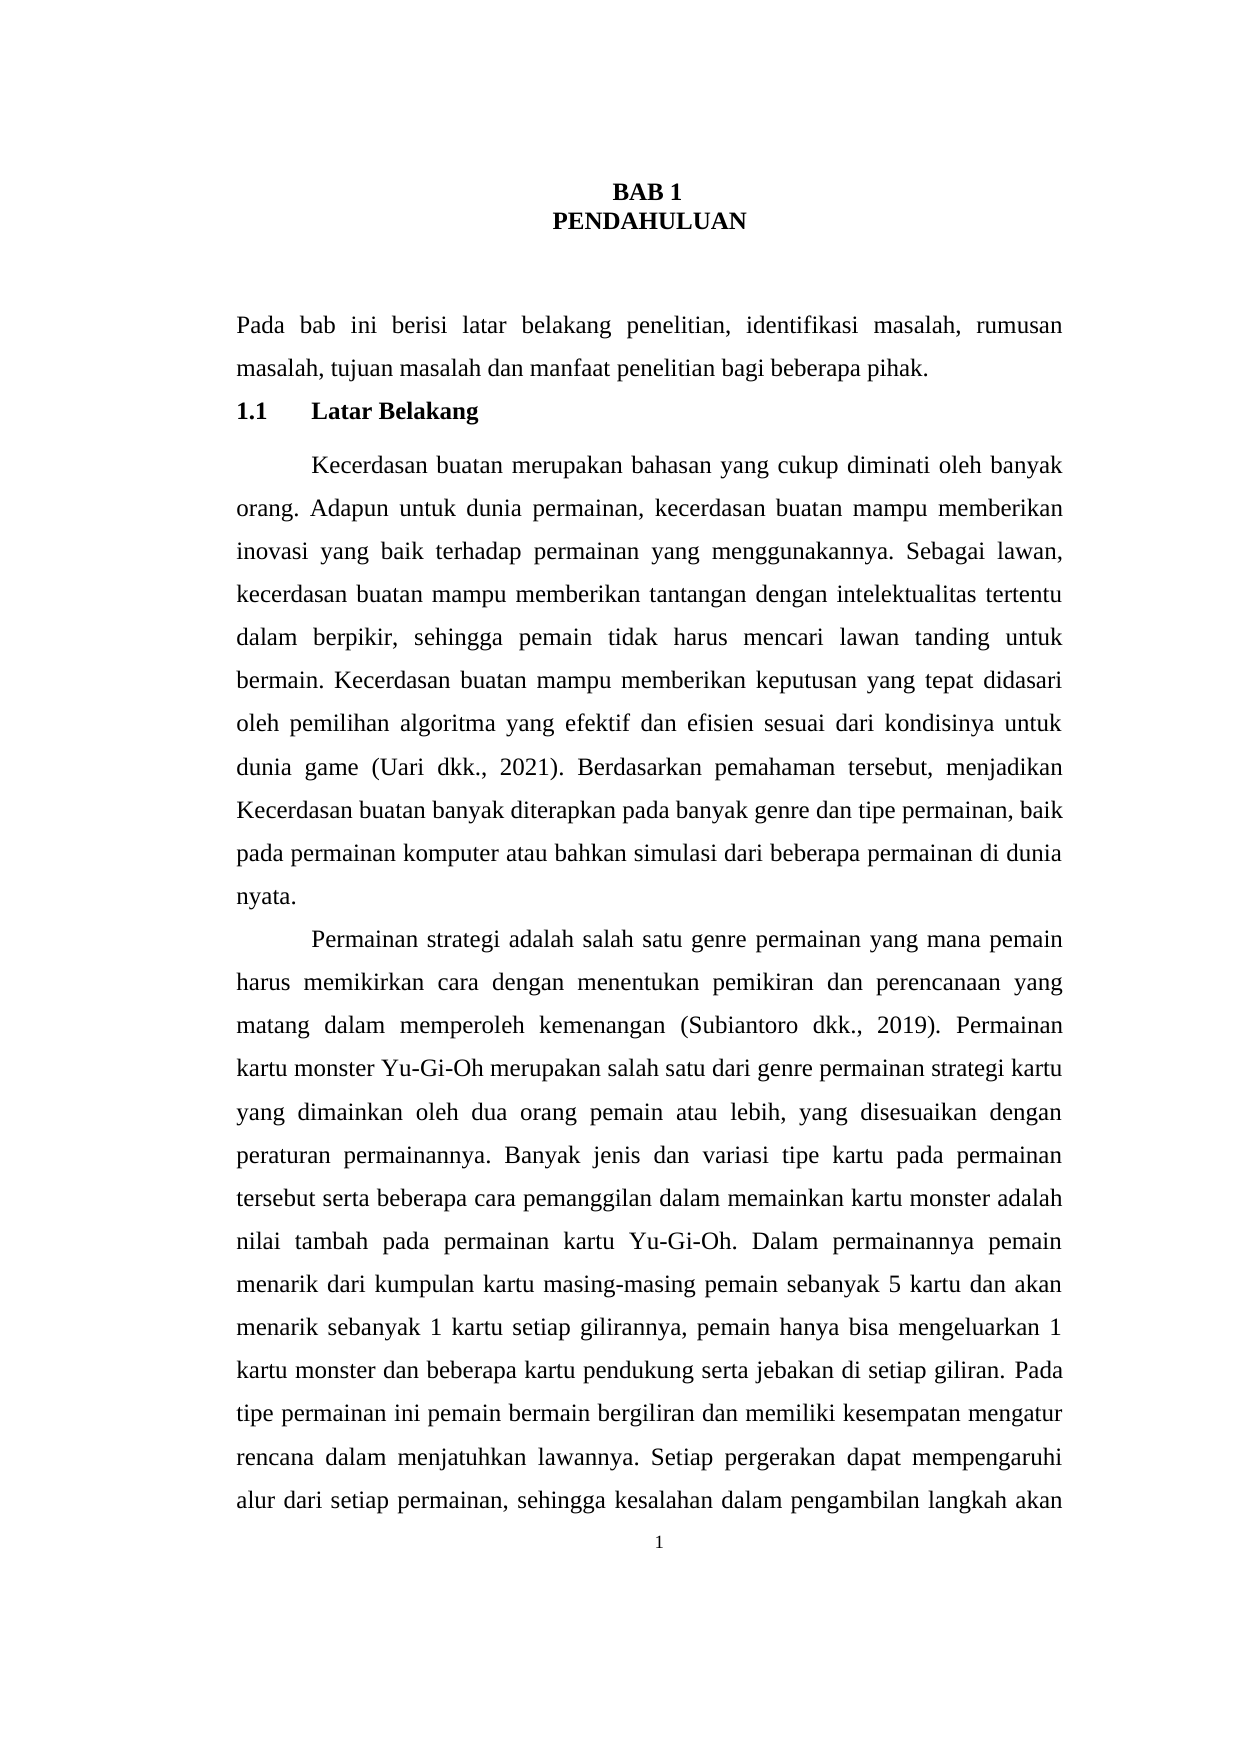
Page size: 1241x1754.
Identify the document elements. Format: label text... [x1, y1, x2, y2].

text Kecerdasan buatan merupakan bahasan yang cukup diminati oleh banyak orang. Adapun untuk dunia permainan, kecerdasan buatan mampu memberikan inovasi yang baik terhadap permainan yang menggunakannya. Sebagai lawan, kecerdasan buatan mampu memberikan tantangan dengan intelektualitas tertentu dalam berpikir, sehingga pemain tidak harus mencari lawan tanding untuk bermain. Kecerdasan buatan mampu memberikan keputusan yang tepat didasari oleh pemilihan algoritma yang efektif dan efisien sesuai dari kondisinya untuk dunia game (Uari dkk., 2021). Berdasarkan pemahaman tersebut, menjadikan Kecerdasan buatan banyak diterapkan pada banyak genre dan tipe permainan, baik pada permainan komputer atau bahkan simulasi dari beberapa permainan di dunia nyata. [236, 450, 1063, 910]
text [236, 924, 1063, 1513]
text Pada bab ini berisi latar belakang penelitian, identifikasi masalah, rumusan masalah, tujuan masalah dan manfaat penelitian bagi beberapa pihak. [236, 310, 1063, 382]
subtitle PENDAHULUAN [236, 177, 1063, 235]
subtitle Latar Belakang [236, 396, 1063, 425]
